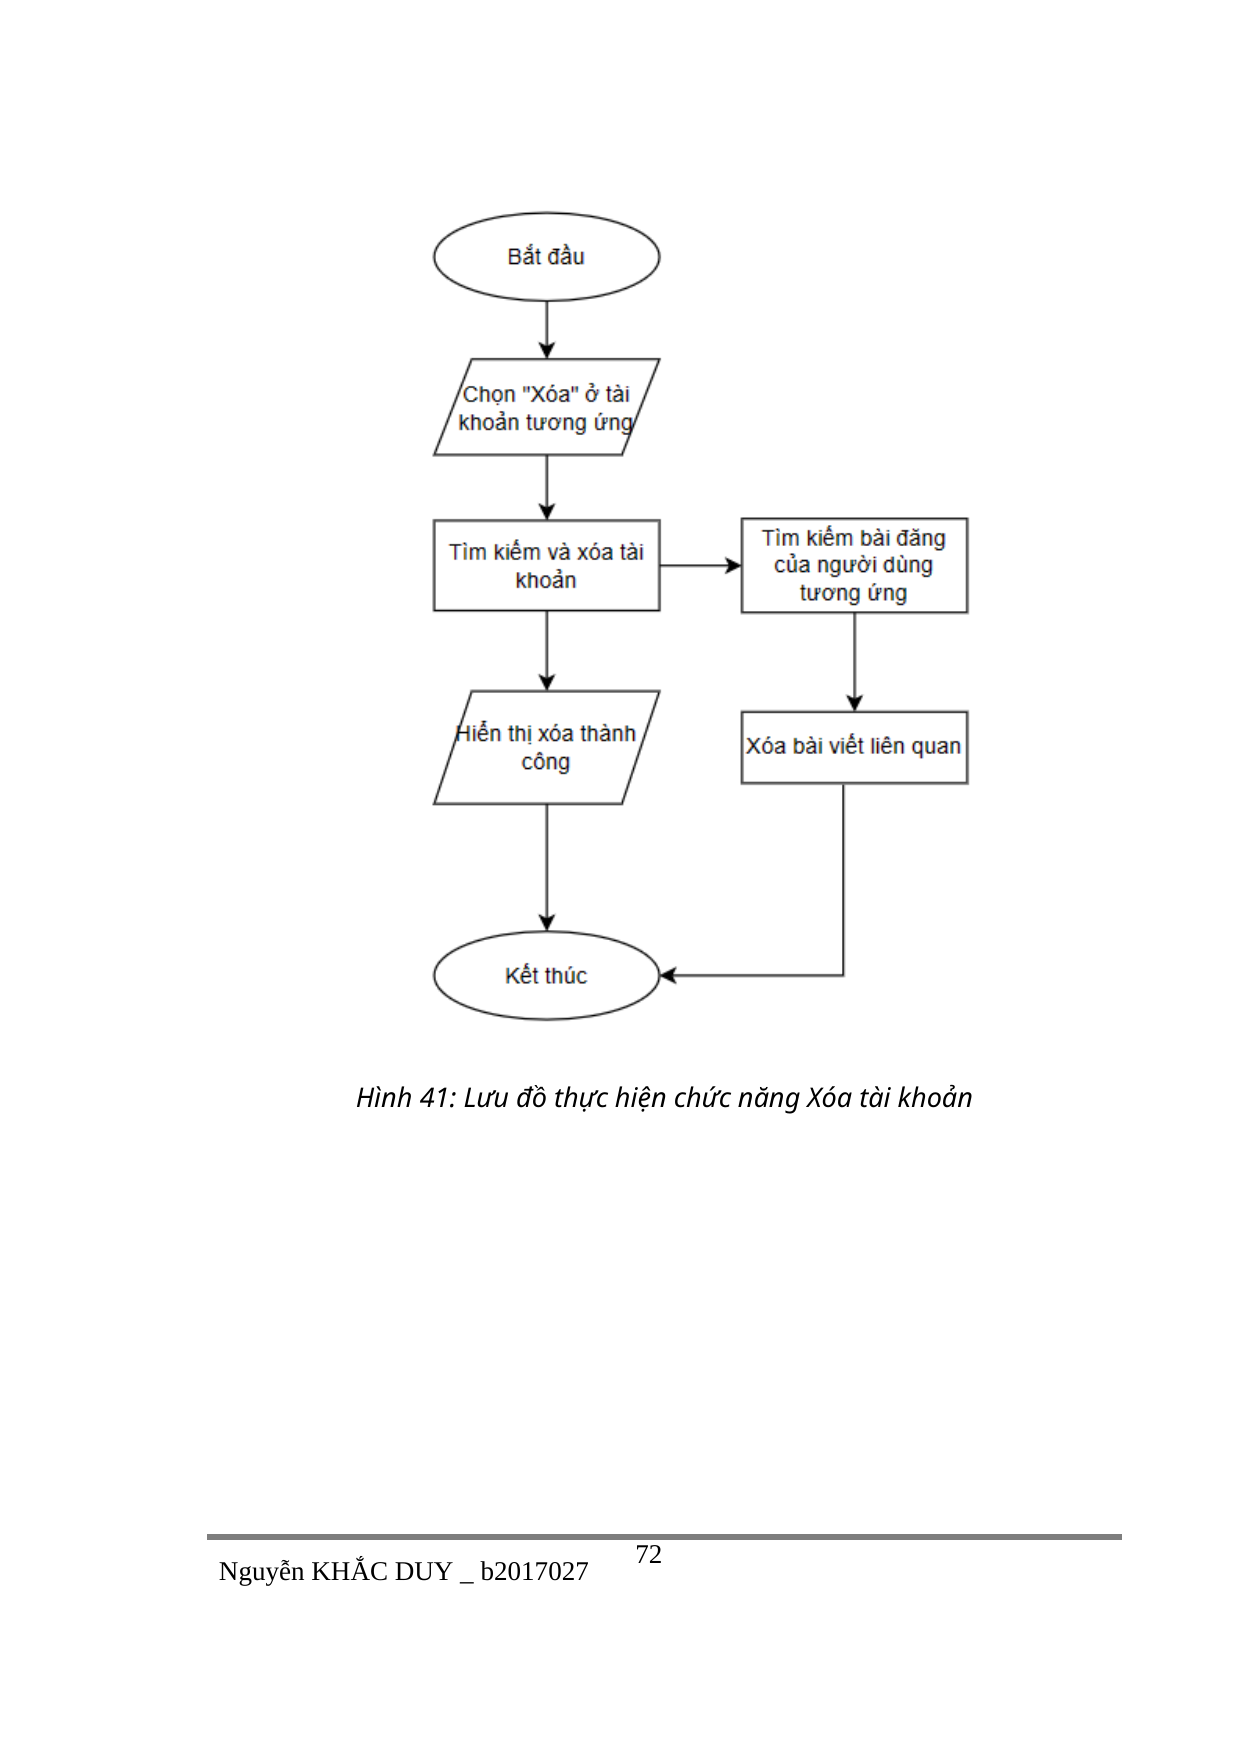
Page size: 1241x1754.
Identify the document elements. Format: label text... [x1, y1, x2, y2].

list Hình 41: Lưu đồ thực hiện chức năng Xóa tài khoản [207, 1079, 1122, 1116]
picture [206, 177, 1121, 1051]
